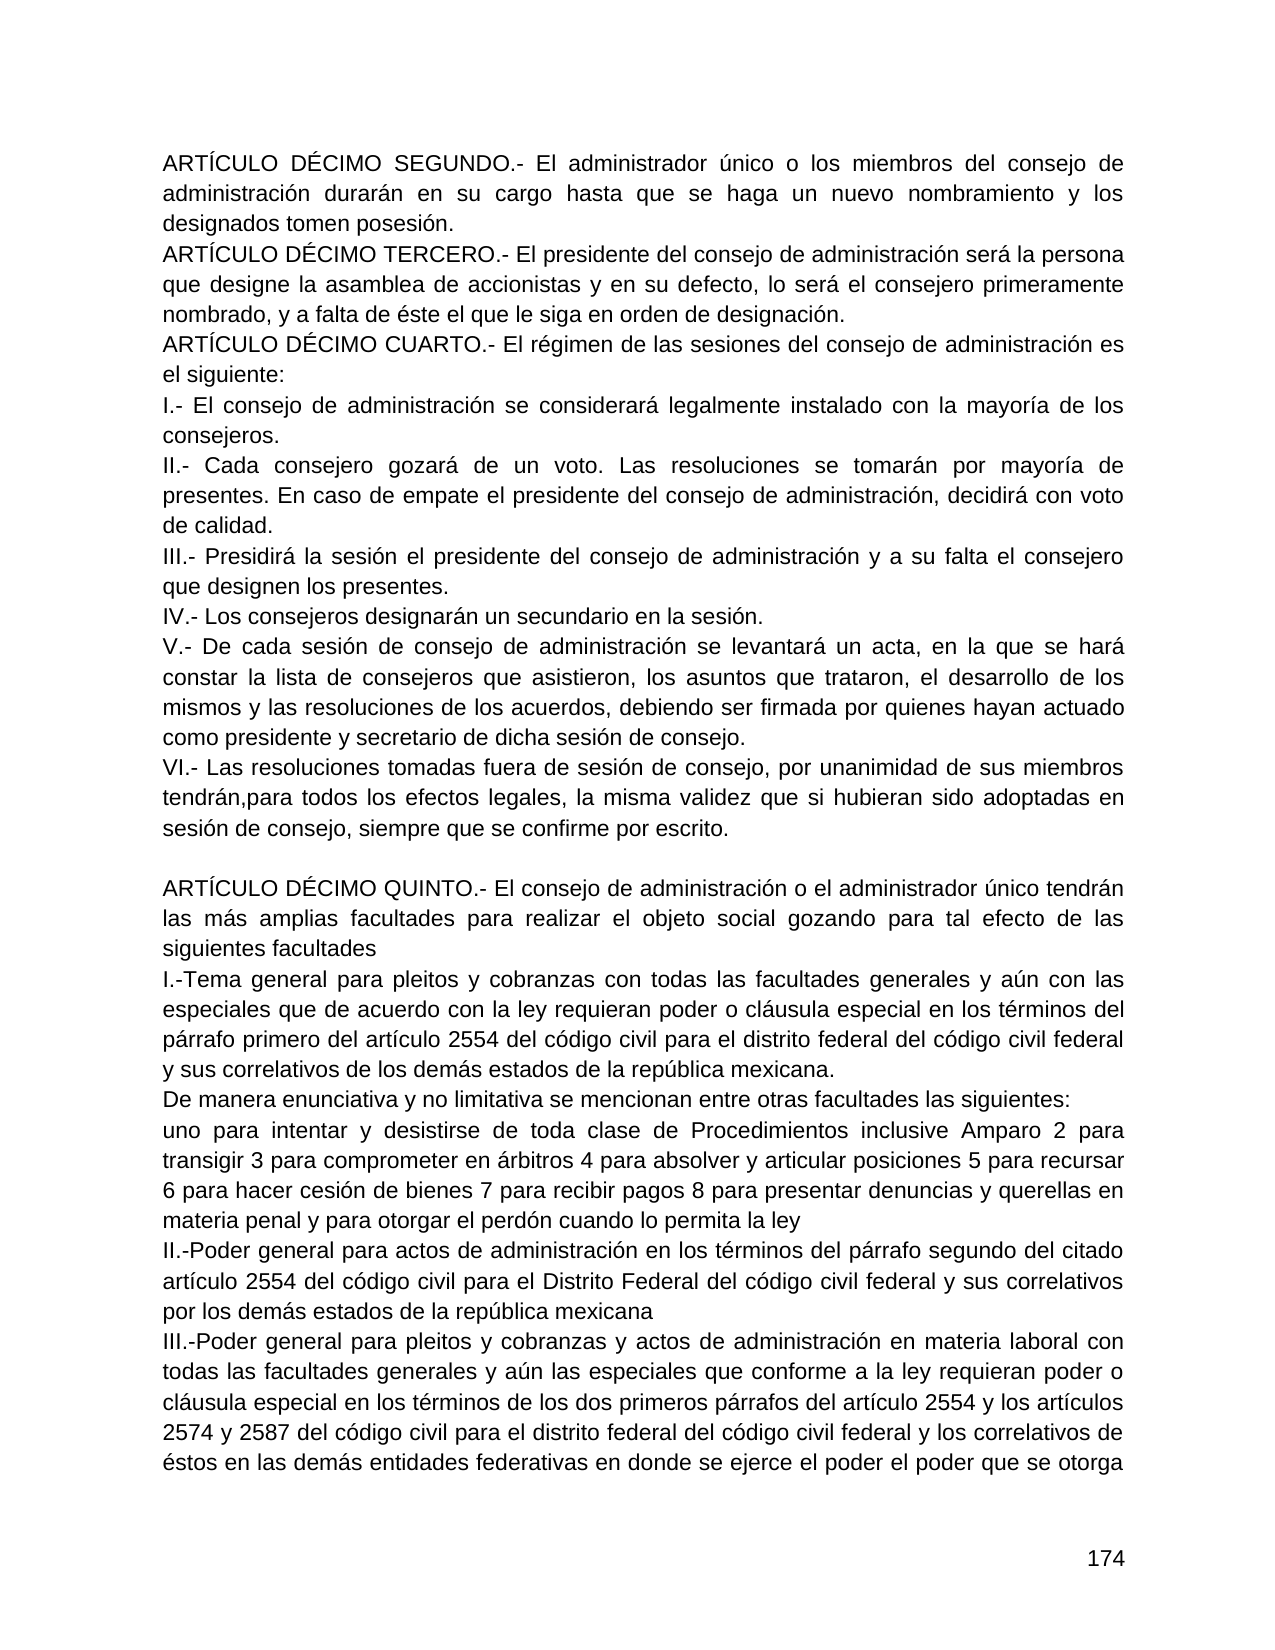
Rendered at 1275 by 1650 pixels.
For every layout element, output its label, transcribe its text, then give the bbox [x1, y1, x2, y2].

text II.- Cada consejero gozará de un voto. Las resoluciones se tomarán por mayoría de presentes. En caso de empate el presidente del consejo de administración, decidirá con voto de calidad. [162, 452, 1125, 539]
text I.-Tema general para pleitos y cobranzas con todas las facultades generales y aún con las especiales que de acuerdo con la ley requieran poder o cláusula especial en los términos del párrafo primero del artículo 2554 del código civil para el distrito federal del código civil federal y sus correlativos de los demás estados de la república mexicana. [162, 966, 1125, 1083]
text ARTÍCULO DÉCIMO SEGUNDO.- El administrador único o los miembros del consejo de administración durarán en su cargo hasta que se haga un nuevo nombramiento y los designados tomen posesión. [162, 150, 1125, 237]
text ARTÍCULO DÉCIMO QUINTO.- El consejo de administración o el administrador único tendrán las más amplias facultades para realizar el objeto social gozando para tal efecto de las siguientes facultades [162, 875, 1125, 962]
text V.- De cada sesión de consejo de administración se levantará un acta, en la que se hará constar la lista de consejeros que asistieron, los asuntos que trataron, el desarrollo de los mismos y las resoluciones de los acuerdos, debiendo ser firmada por quienes hayan actuado como presidente y secretario de dicha sesión de consejo. [162, 633, 1125, 750]
text IV.- Los consejeros designarán un secundario en la sesión. [162, 603, 1125, 629]
text ARTÍCULO DÉCIMO CUARTO.- El régimen de las sesiones del consejo de administración es el siguiente: [162, 331, 1125, 388]
text III.- Presidirá la sesión el presidente del consejo de administración y a su falta el consejero que designen los presentes. [162, 543, 1125, 599]
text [162, 1328, 1125, 1475]
text I.- El consejo de administración se considerará legalmente instalado con la mayoría de los consejeros. [162, 392, 1125, 448]
text De manera enunciativa y no limitativa se mencionan entre otras facultades las siguientes: [162, 1086, 1125, 1113]
text ARTÍCULO DÉCIMO TERCERO.- El presidente del consejo de administración será la persona que designe la asamblea de accionistas y en su defecto, lo será el consejero primeramente nombrado, y a falta de éste el que le siga en orden de designación. [162, 241, 1125, 327]
text II.-Poder general para actos de administración en los términos del párrafo segundo del citado artículo 2554 del código civil para el Distrito Federal del código civil federal y sus correlativos por los demás estados de la república mexicana [162, 1237, 1125, 1324]
text VI.- Las resoluciones tomadas fuera de sesión de consejo, por unanimidad de sus miembros tendrán,para todos los efectos legales, la misma validez que si hubieran sido adoptadas en sesión de consejo, siempre que se confirme por escrito. [162, 754, 1125, 841]
text uno para intentar y desistirse de toda clase de Procedimientos inclusive Amparo 2 para transigir 3 para comprometer en árbitros 4 para absolver y articular posiciones 5 para recursar 6 para hacer cesión de bienes 7 para recibir pagos 8 para presentar denuncias y querellas en materia penal y para otorgar el perdón cuando lo permita la ley [162, 1117, 1125, 1234]
